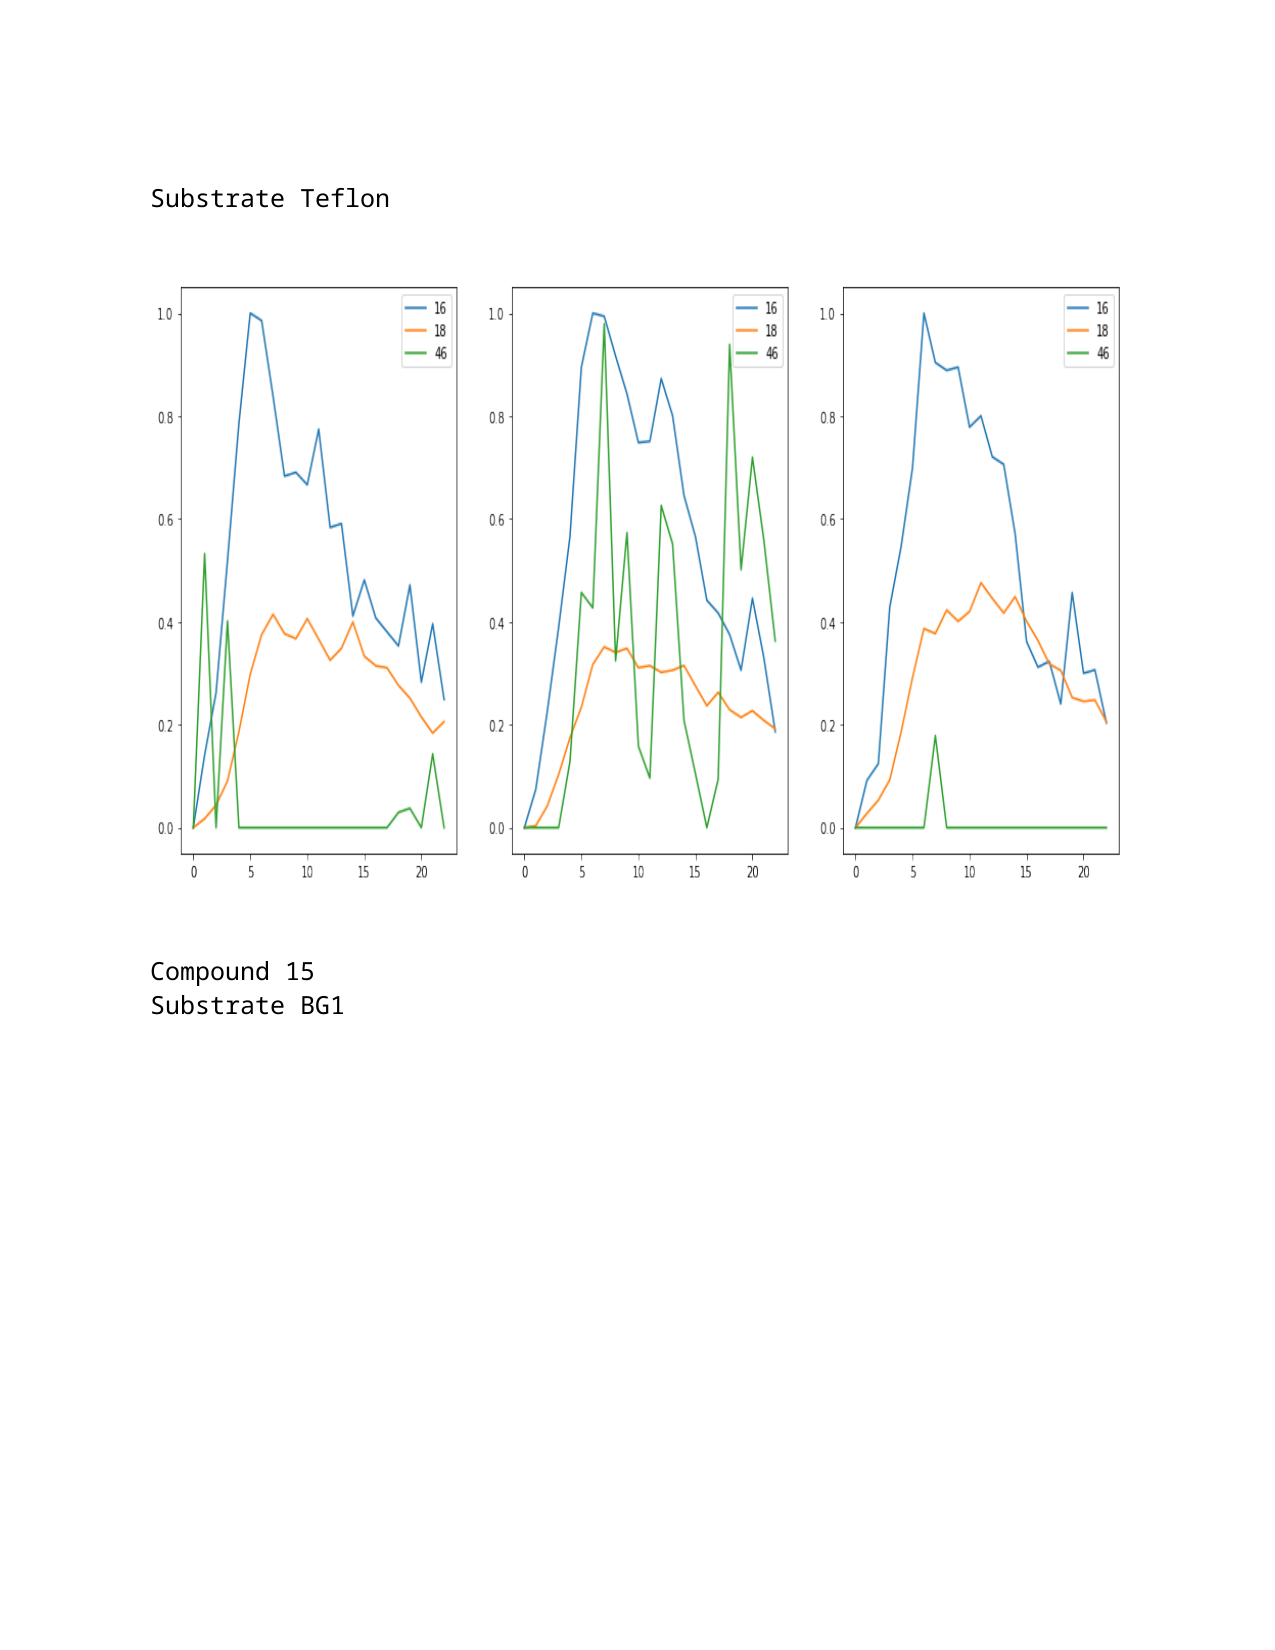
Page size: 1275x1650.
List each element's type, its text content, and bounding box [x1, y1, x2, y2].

text Compound 15 Substrate BG1 [150, 953, 1125, 1056]
picture [150, 278, 1125, 890]
text Substrate Teflon [150, 180, 1125, 248]
